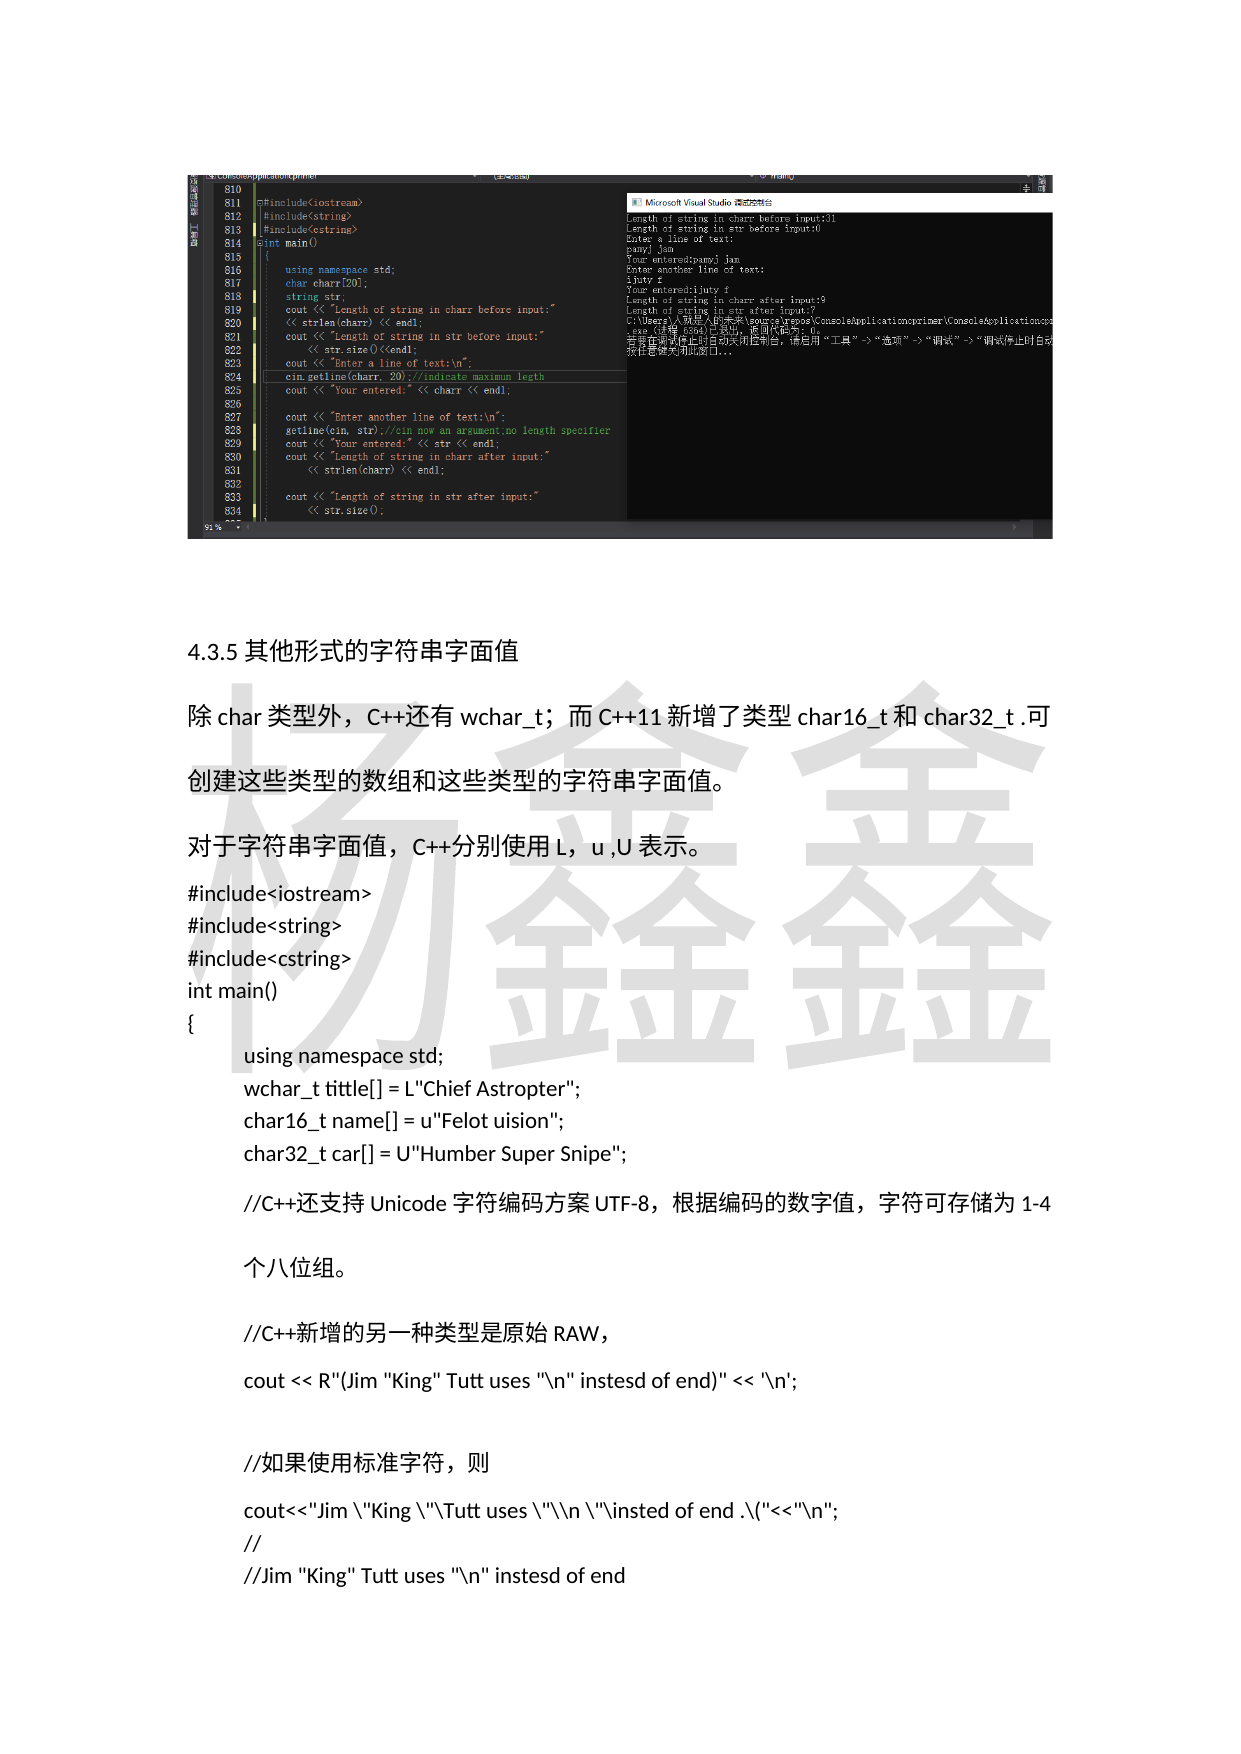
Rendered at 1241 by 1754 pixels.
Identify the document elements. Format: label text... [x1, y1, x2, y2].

text //Jim "King" Tutt uses "\n" instesd of end [244, 1559, 1053, 1592]
text //C++新增的另一种类型是原始RAW， [244, 1299, 1053, 1364]
text cout<<"Jim \"King \"\Tutt uses \"\\n \"\insted of end .\("<<"\n"; [244, 1494, 1053, 1527]
text wchar_t tittle[] = L"Chief Astropter"; [244, 1072, 1053, 1104]
text { [187, 1007, 1053, 1039]
text 4.3.5 其他形式的字符串字面值 [187, 617, 1053, 682]
text int main() [187, 974, 1053, 1007]
text #include<cstring> [187, 942, 1053, 974]
text //如果使用标准字符，则 [244, 1429, 1053, 1494]
text char16_t name[] = u"Felot uision"; [244, 1104, 1053, 1137]
text //C++还支持Unicode 字符编码方案UTF-8，根据编码的数字值，字符可存储为1-4个八位组。 [244, 1169, 1053, 1299]
picture [187, 175, 1053, 539]
text #include<string> [187, 909, 1053, 942]
text 除char类型外，C++还有wchar_t；而C++11 新增了类型char16_t 和char32_t .可创建这些类型的数组和这些类型的字符串字面值。 [187, 682, 1053, 812]
text 对于字符串字面值，C++分别使用L，u ,U 表示。 [187, 812, 1053, 877]
text cout << R"(Jim "King" Tutt uses "\n" instesd of end)" << '\n'; [244, 1364, 1053, 1397]
text using namespace std; [244, 1039, 1053, 1072]
text #include<iostream> [187, 877, 1053, 909]
text char32_t car[] = U"Humber Super Snipe"; [244, 1137, 1053, 1169]
text // [244, 1527, 1053, 1559]
